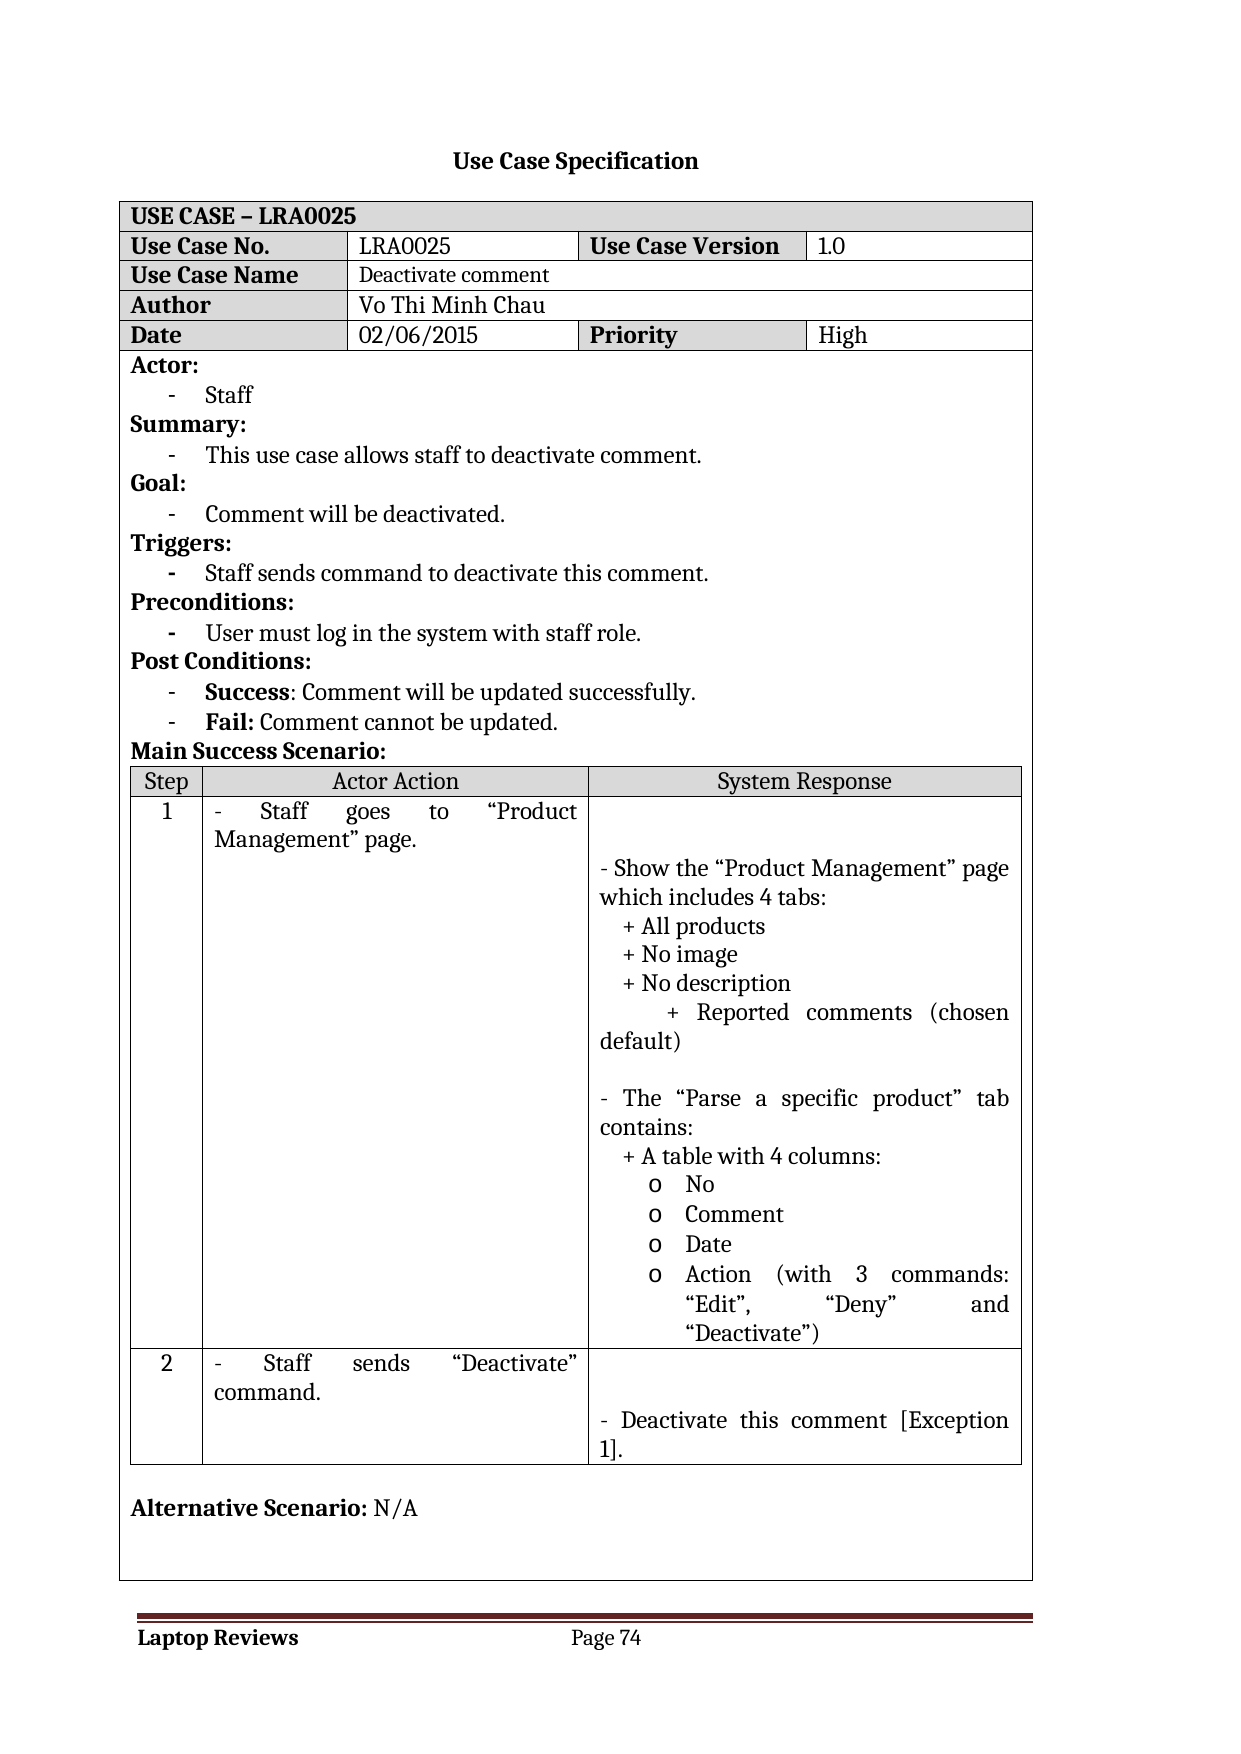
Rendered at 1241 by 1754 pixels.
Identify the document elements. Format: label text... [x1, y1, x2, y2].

table_cell Vo Thi Minh Chau [348, 291, 1032, 320]
table_cell High [807, 321, 1032, 350]
table_cell Priority [579, 321, 806, 350]
table_cell Author [120, 291, 347, 320]
table_cell LRA0025 [348, 232, 578, 260]
table_cell Use Case Version [579, 232, 806, 260]
table_header USE CASE – LRA0025 [120, 202, 1032, 231]
text Use Case Specification [118, 147, 1033, 176]
table_cell Use Case No. [120, 232, 347, 260]
table_cell 02/06/2015 [348, 321, 578, 350]
table_cell Deactivate comment [348, 261, 1032, 290]
table_cell 1.0 [807, 232, 1032, 260]
table_cell Use Case Name [120, 261, 347, 290]
table_cell Date [120, 321, 347, 350]
